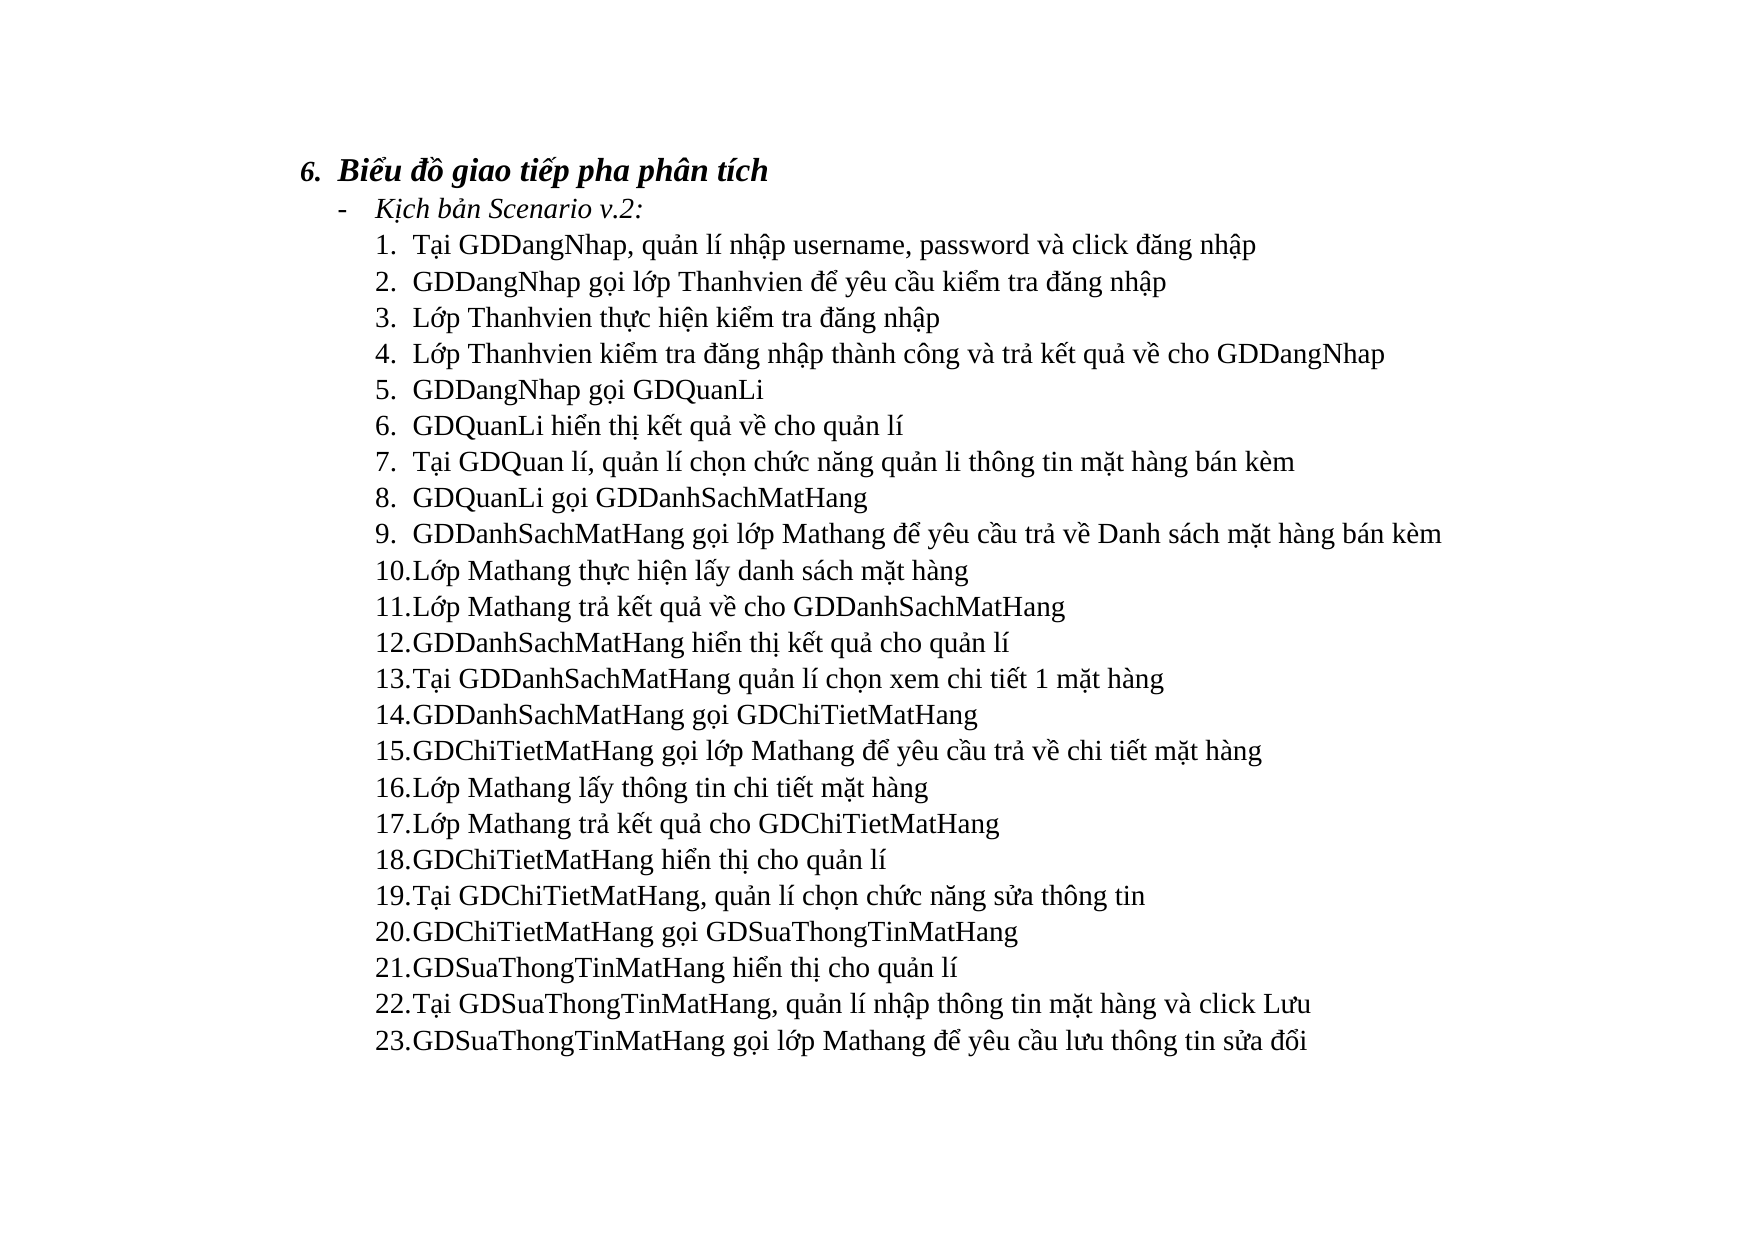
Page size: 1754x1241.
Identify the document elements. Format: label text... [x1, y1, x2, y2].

list Lớp Mathang trả kết quả cho GDChiTietMatHang [375, 806, 1604, 839]
list Lớp Thanhvien kiểm tra đăng nhập thành công và trả kết quả về cho GDDangNhap [375, 336, 1604, 369]
list Biểu đồ giao tiếp pha phân tích [300, 150, 1604, 188]
list GDChiTietMatHang hiển thị cho quản lí [375, 842, 1604, 876]
list Lớp Thanhvien thực hiện kiểm tra đăng nhập [375, 300, 1604, 333]
list GDDanhSachMatHang hiển thị kết quả cho quản lí [375, 625, 1604, 659]
list GDDangNhap gọi GDQuanLi [375, 372, 1604, 406]
list Kịch bản Scenario v.2: [337, 191, 1604, 225]
list Lớp Mathang thực hiện lấy danh sách mặt hàng [375, 553, 1604, 586]
list Tại GDQuan lí, quản lí chọn chức năng quản li thông tin mặt hàng bán kèm [375, 444, 1604, 478]
list Tại GDSuaThongTinMatHang, quản lí nhập thông tin mặt hàng và click Lưu [375, 987, 1604, 1020]
list Tại GDChiTietMatHang, quản lí chọn chức năng sửa thông tin [375, 878, 1604, 912]
list GDQuanLi gọi GDDanhSachMatHang [375, 481, 1604, 514]
list GDChiTietMatHang gọi lớp Mathang để yêu cầu trả về chi tiết mặt hàng [375, 733, 1604, 767]
list Tại GDDanhSachMatHang quản lí chọn xem chi tiết 1 mặt hàng [375, 661, 1604, 695]
list GDChiTietMatHang gọi GDSuaThongTinMatHang [375, 914, 1604, 948]
list Tại GDDangNhap, quản lí nhập username, password và click đăng nhập [375, 227, 1604, 261]
list GDSuaThongTinMatHang gọi lớp Mathang để yêu cầu lưu thông tin sửa đổi [375, 1023, 1604, 1056]
list GDDangNhap gọi lớp Thanhvien để yêu cầu kiểm tra đăng nhập [375, 264, 1604, 297]
list GDQuanLi hiển thị kết quả về cho quản lí [375, 408, 1604, 442]
list Lớp Mathang lấy thông tin chi tiết mặt hàng [375, 770, 1604, 803]
list Lớp Mathang trả kết quả về cho GDDanhSachMatHang [375, 589, 1604, 622]
list GDSuaThongTinMatHang hiển thị cho quản lí [375, 950, 1604, 984]
list GDDanhSachMatHang gọi lớp Mathang để yêu cầu trả về Danh sách mặt hàng bán kèm [375, 517, 1604, 550]
list GDDanhSachMatHang gọi GDChiTietMatHang [375, 697, 1604, 731]
